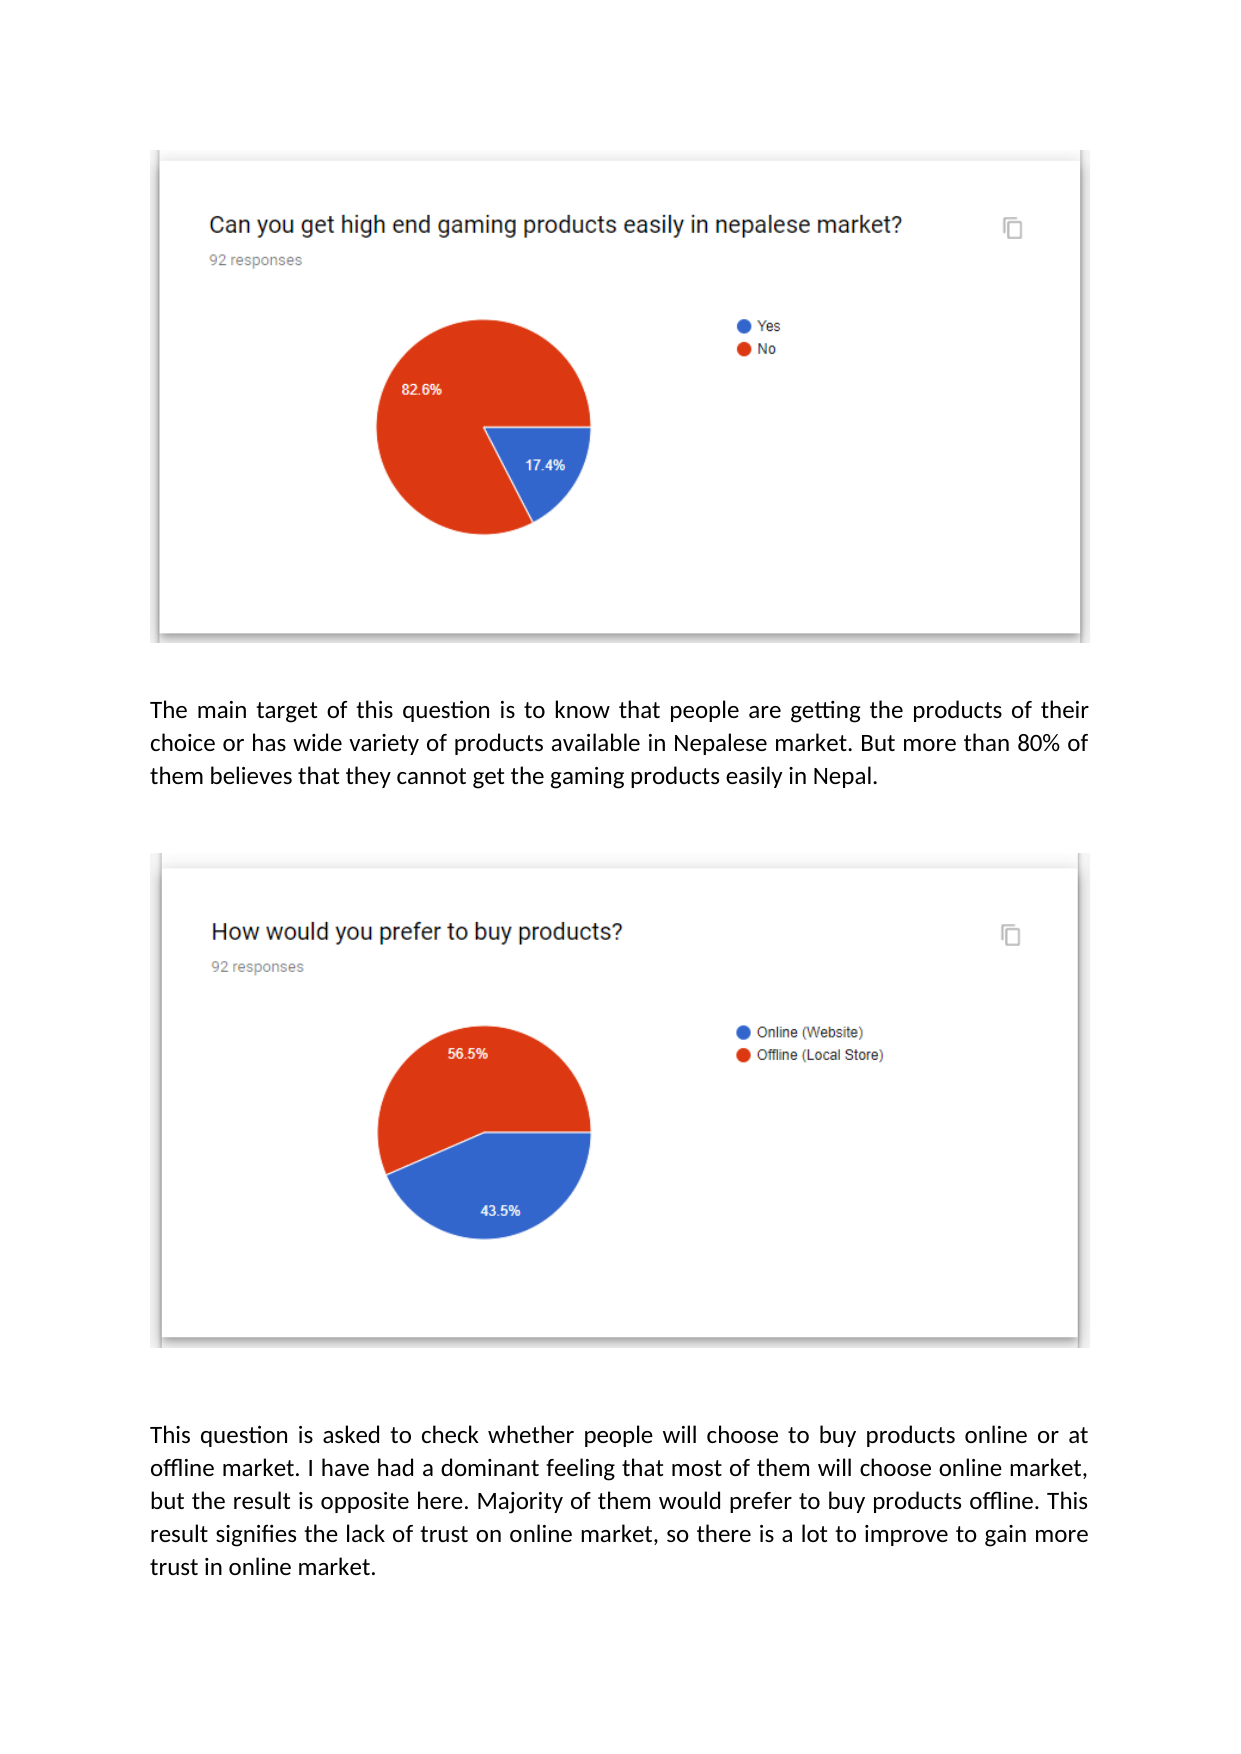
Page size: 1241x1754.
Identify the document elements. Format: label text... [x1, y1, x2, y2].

picture [150, 853, 1091, 1348]
picture [150, 150, 1091, 643]
text The main target of this question is to know that people are getting the products of their choice or has wide variety of products available in Nepalese market. But more than 80% of them believes that they cannot get the gaming products easily in Nepal. [150, 694, 1090, 791]
text This question is asked to check whether people will choose to buy products online or at offline market. I have had a dominant feeling that most of them will choose online market, but the result is opposite here. Majority of them would prefer to buy products offline. This result signifies the lack of trust on online market, so there is a lot to improve to gain more trust in online market. [150, 1419, 1090, 1581]
